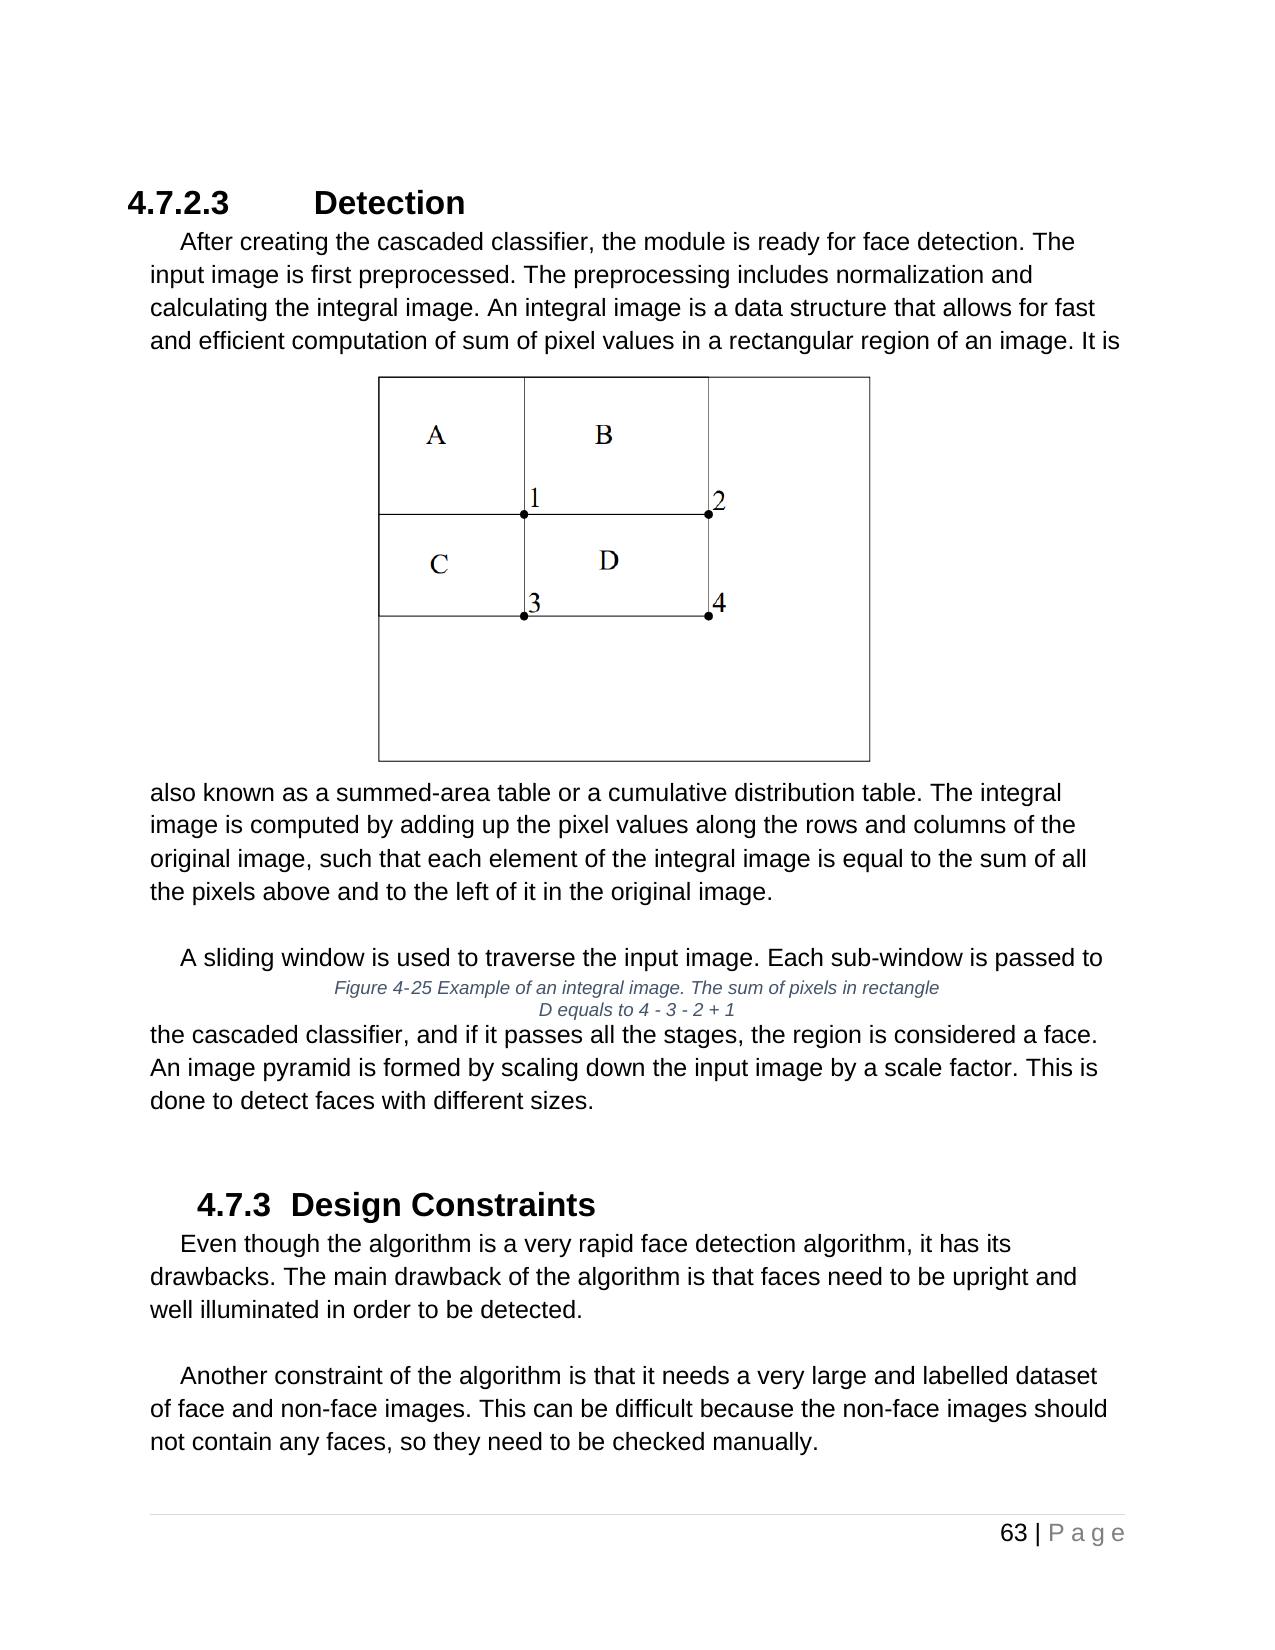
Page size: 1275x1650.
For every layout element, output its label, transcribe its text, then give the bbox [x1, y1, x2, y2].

text Even though the algorithm is a very rapid face detection algorithm, it has its drawbacks. The main drawback of the algorithm is that faces need to be upright and well illuminated in order to be detected. [150, 1229, 1125, 1324]
text A sliding window is used to traverse the input image. Each sub-window is passed to the cascaded classifier, and if it passes all the stages, the region is considered a face. An image pyramid is formed by scaling down the input image by a scale factor. This is done to detect faces with different sizes. [150, 943, 1125, 1115]
picture [351, 357, 893, 778]
text Another constraint of the algorithm is that it needs a very large and labelled dataset of face and non-face images. This can be difficult because the non-face images should not contain any faces, so they need to be checked manually. [150, 1361, 1125, 1456]
subtitle Detection [229, 183, 1125, 221]
subtitle Design Constraints [197, 1185, 1125, 1223]
